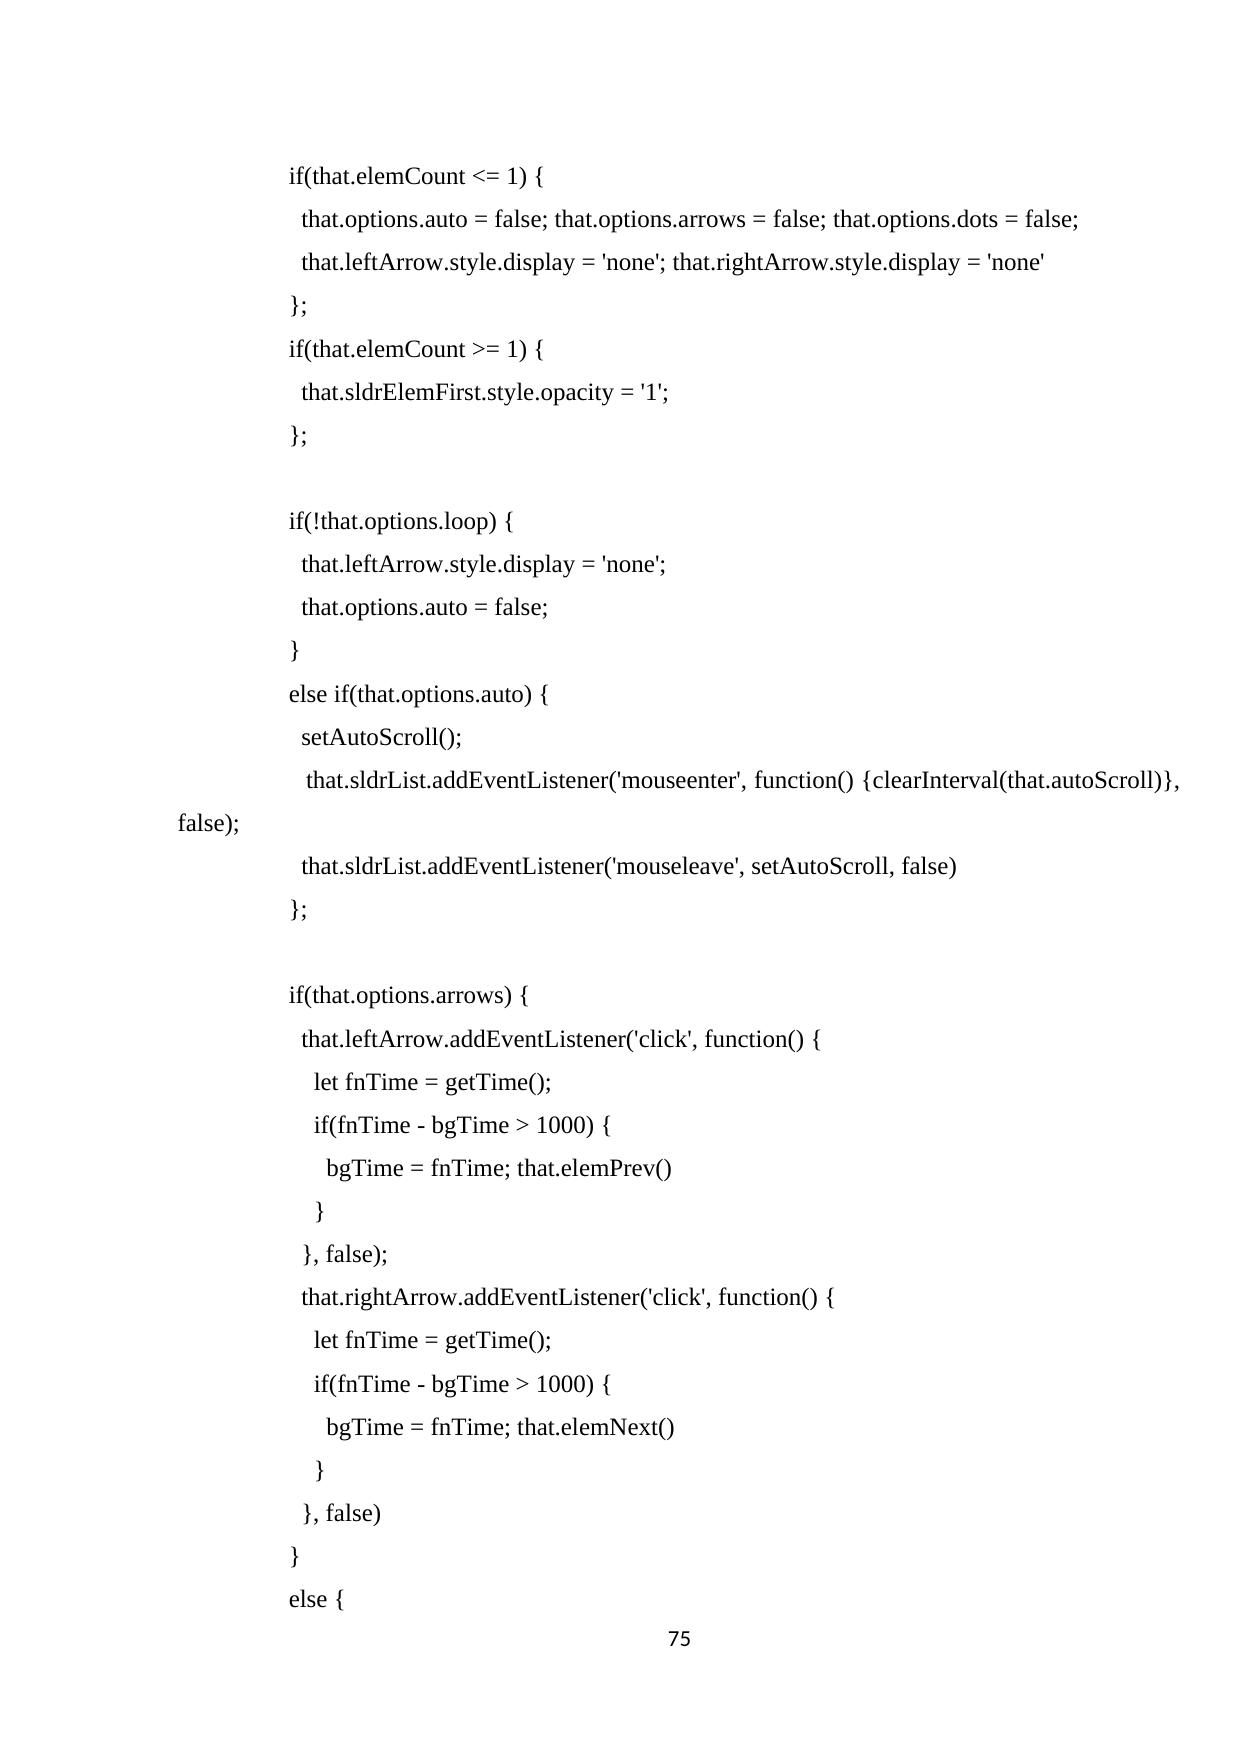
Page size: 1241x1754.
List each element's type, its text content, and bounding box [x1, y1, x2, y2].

text } [177, 1455, 1181, 1484]
text bgTime = fnTime; that.elemPrev() [177, 1153, 1181, 1182]
text }; [177, 291, 1181, 319]
text that.leftArrow.style.display = 'none'; that.rightArrow.style.display = 'none' [177, 247, 1181, 276]
text if(that.elemCount >= 1) { [177, 334, 1181, 362]
text if(fnTime - bgTime > 1000) { [177, 1110, 1181, 1139]
text that.leftArrow.style.display = 'none'; [177, 549, 1181, 578]
text bgTime = fnTime; that.elemNext() [177, 1412, 1181, 1441]
text that.leftArrow.addEventListener('click', function() { [177, 1024, 1181, 1052]
text that.sldrElemFirst.style.opacity = '1'; [177, 377, 1181, 406]
text } [177, 1541, 1181, 1570]
text if(that.elemCount <= 1) { [177, 161, 1181, 190]
text else { [177, 1584, 1181, 1613]
text that.options.auto = false; [177, 592, 1181, 621]
text }; [177, 420, 1181, 449]
text that.rightArrow.addEventListener('click', function() { [177, 1282, 1181, 1311]
text that.sldrList.addEventListener('mouseenter', function() {clearInterval(that.autoScroll)}, false); [177, 765, 1181, 837]
text setAutoScroll(); [177, 722, 1181, 751]
text }, false) [177, 1498, 1181, 1527]
text that.options.auto = false; that.options.arrows = false; that.options.dots = false; [177, 204, 1181, 233]
text if(that.options.arrows) { [177, 981, 1181, 1009]
text } [177, 1196, 1181, 1225]
text that.sldrList.addEventListener('mouseleave', setAutoScroll, false) [177, 851, 1181, 880]
text }; [177, 894, 1181, 923]
text }, false); [177, 1239, 1181, 1268]
text let fnTime = getTime(); [177, 1326, 1181, 1354]
text let fnTime = getTime(); [177, 1067, 1181, 1096]
text if(!that.options.loop) { [177, 506, 1181, 535]
text else if(that.options.auto) { [177, 679, 1181, 707]
text } [177, 636, 1181, 664]
text if(fnTime - bgTime > 1000) { [177, 1369, 1181, 1397]
